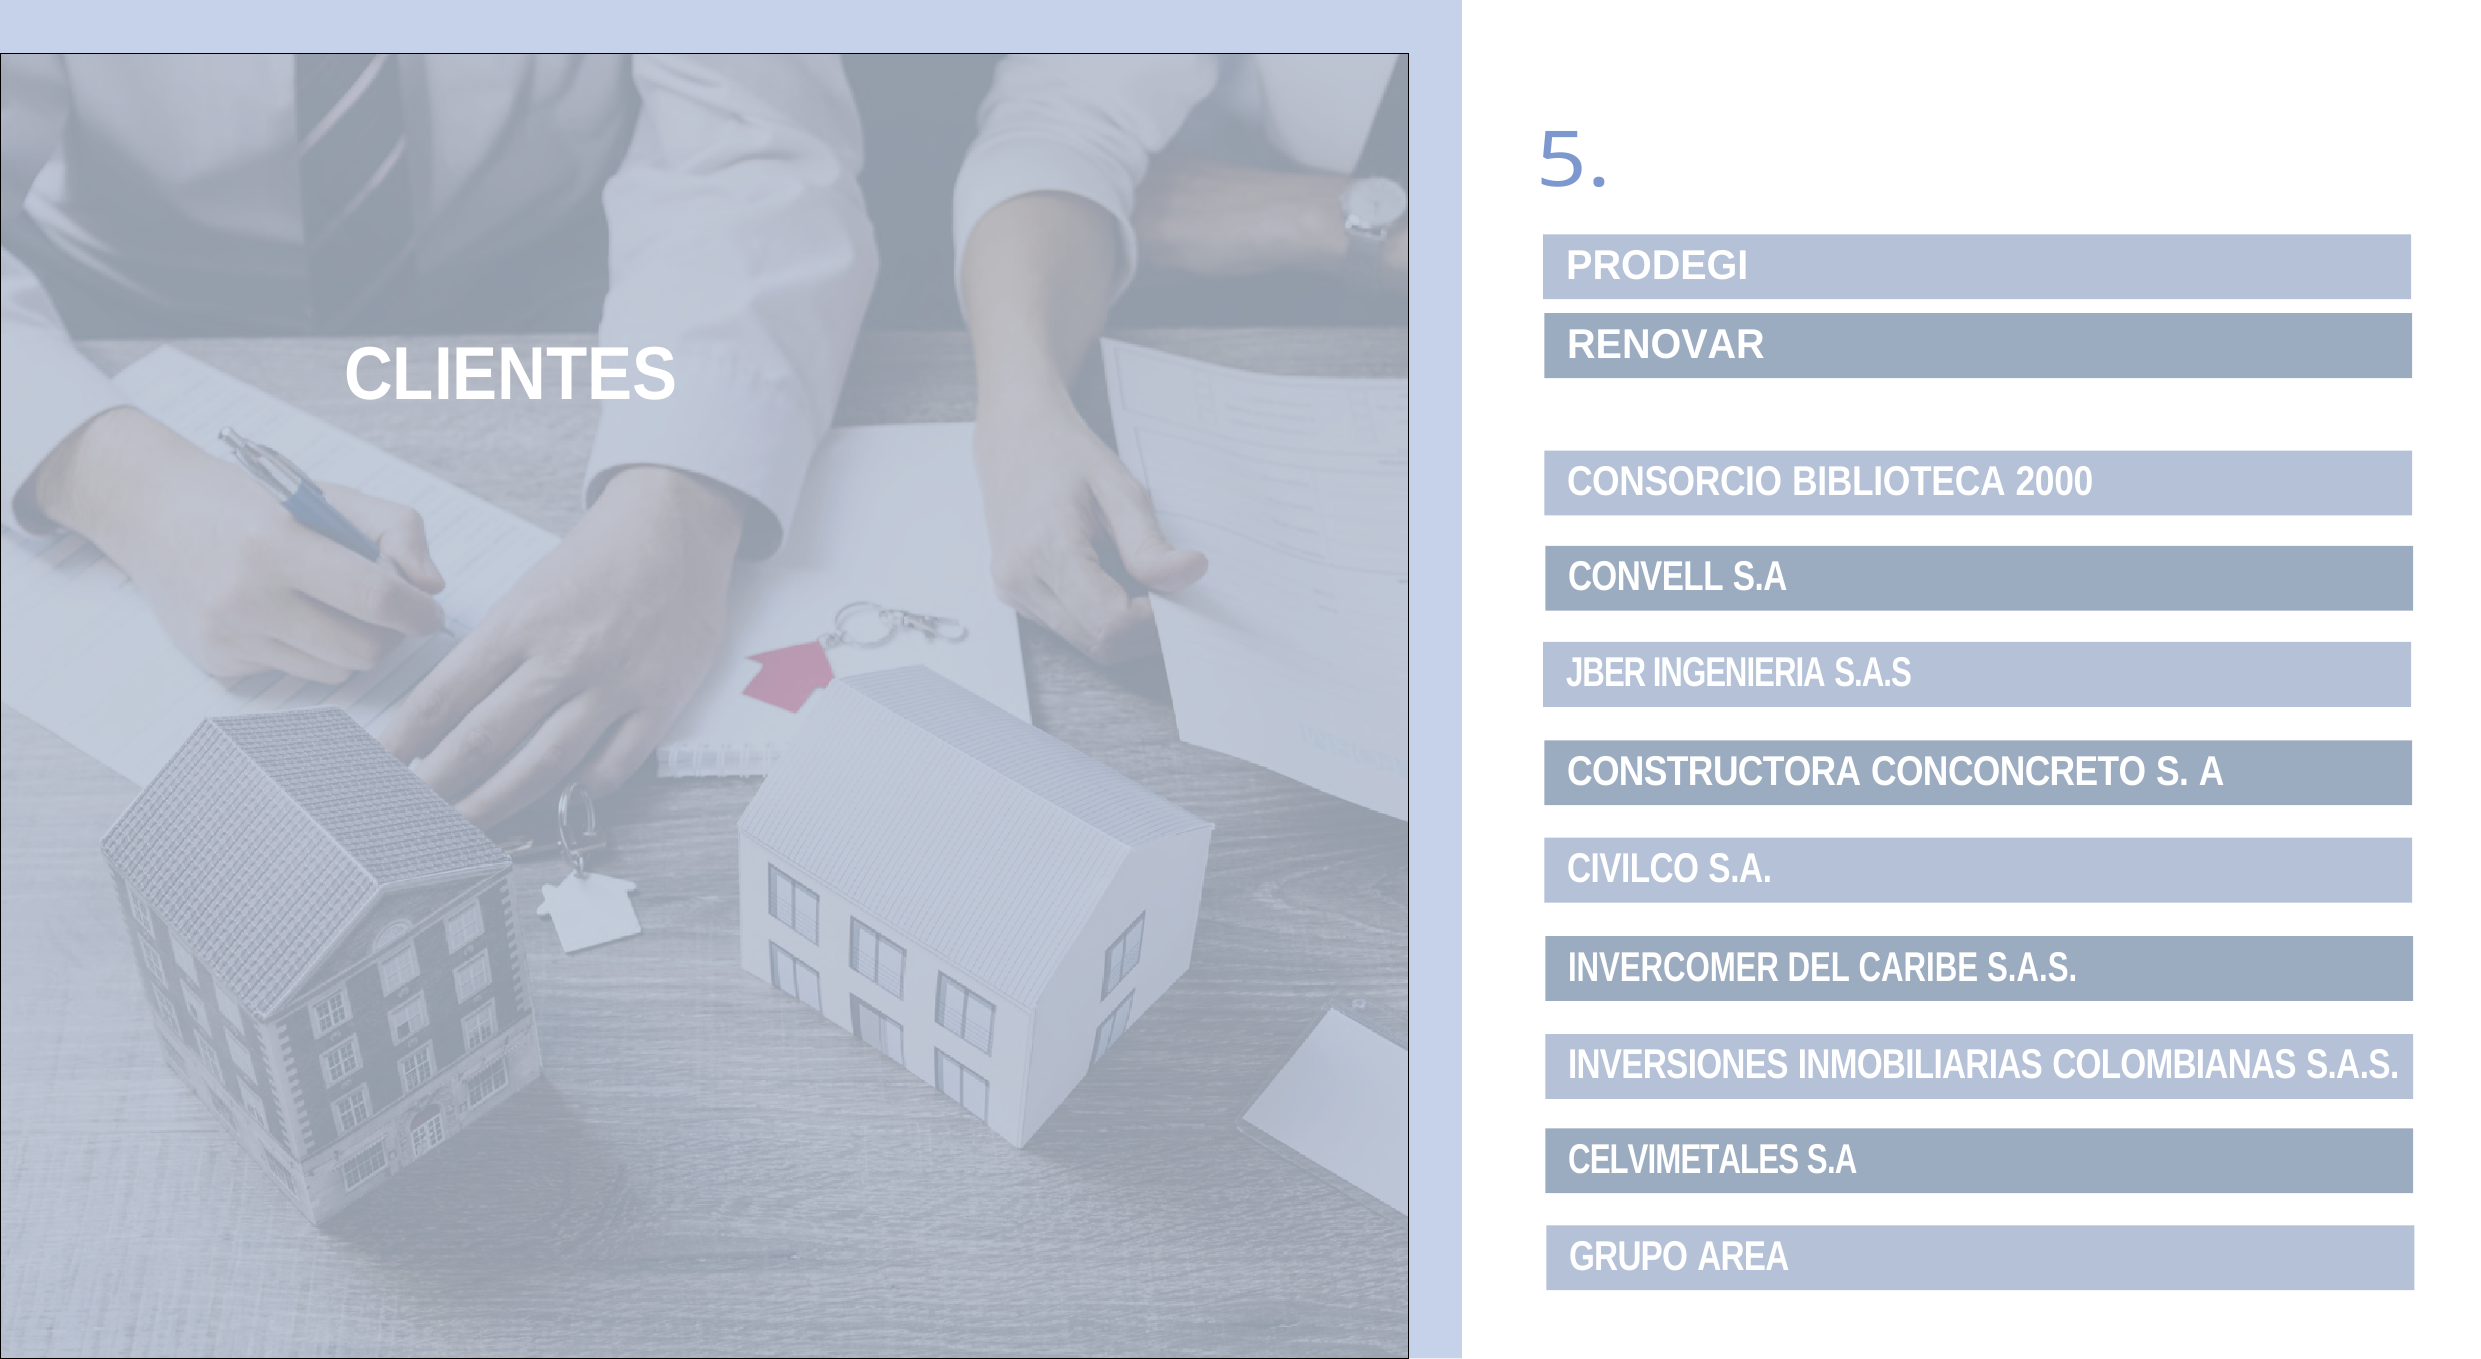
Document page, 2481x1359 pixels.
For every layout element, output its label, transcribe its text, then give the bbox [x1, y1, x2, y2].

picture [1, 54, 1408, 1358]
text CLIENTES [344, 329, 2447, 415]
text 5. [789, 104, 2357, 209]
